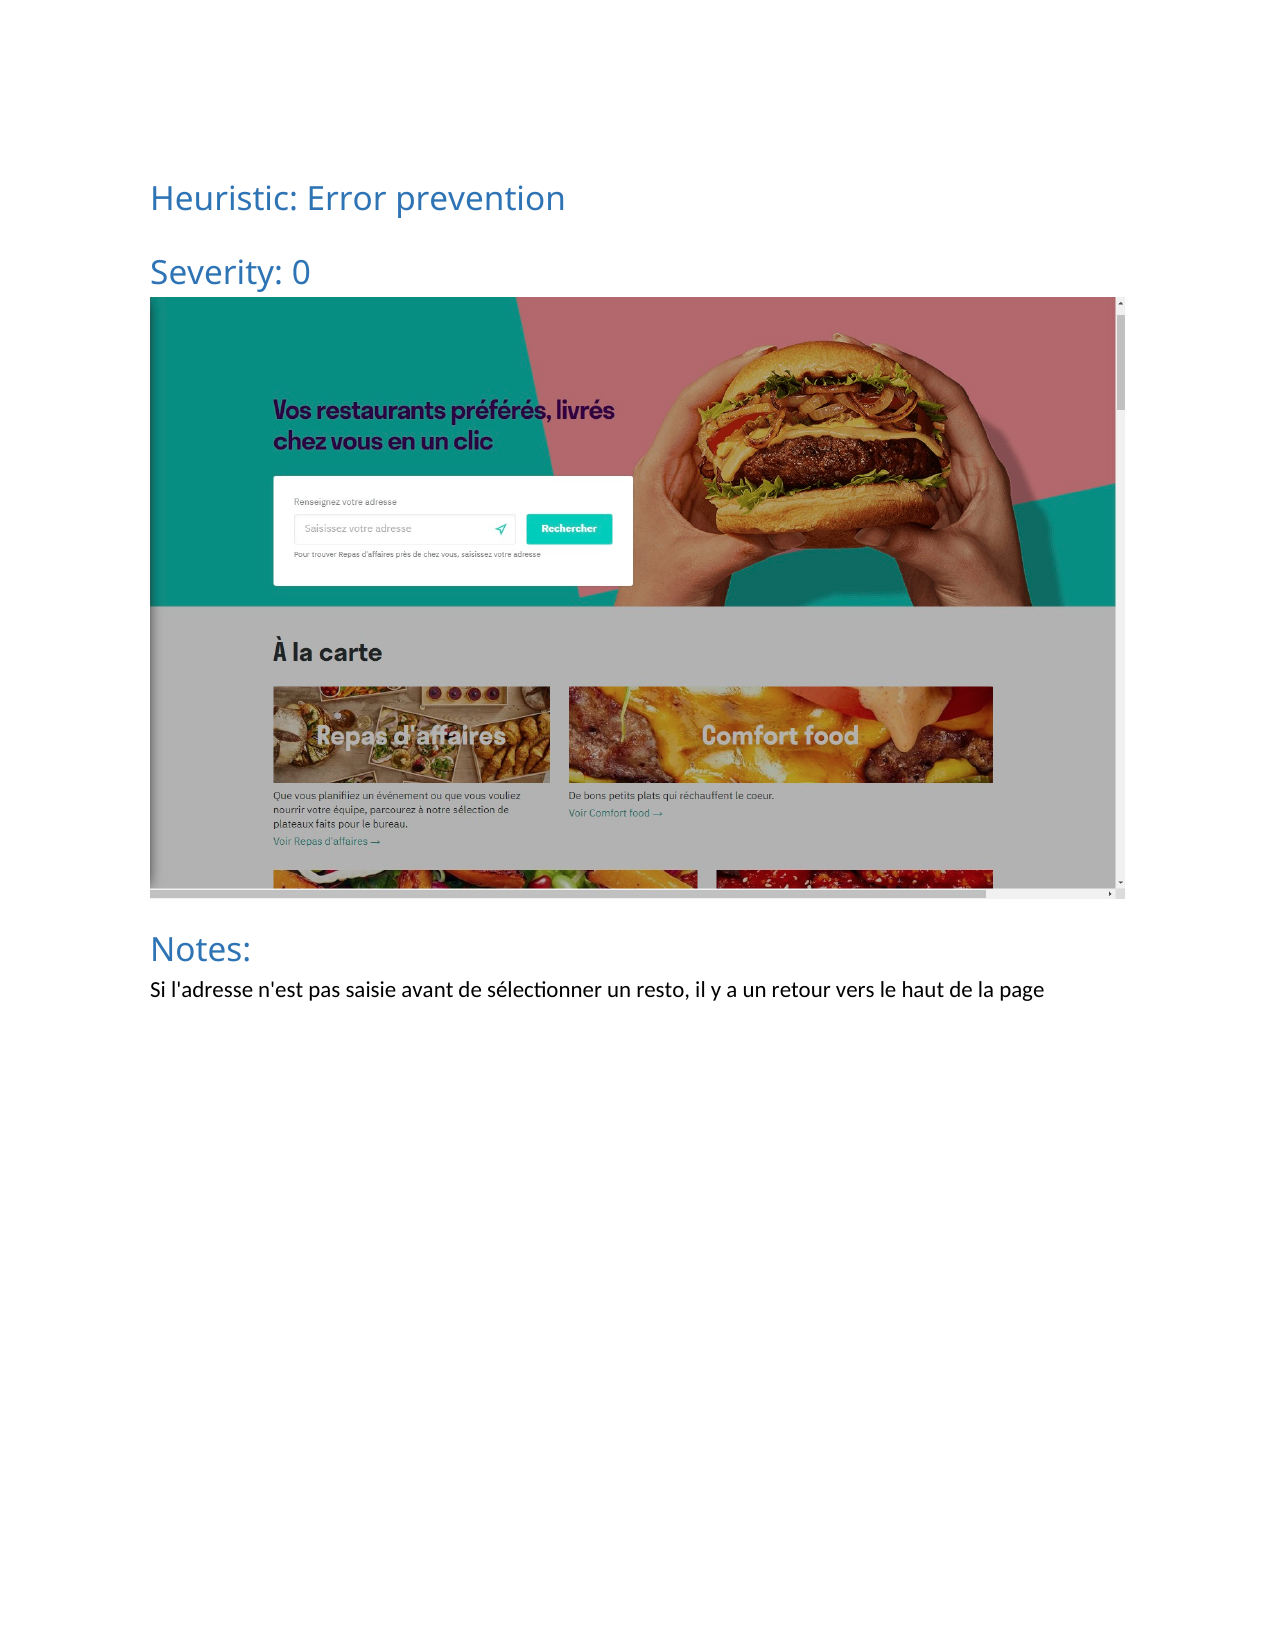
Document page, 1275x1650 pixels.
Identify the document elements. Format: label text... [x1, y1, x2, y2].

subtitle Heuristic: Error prevention [150, 175, 1125, 220]
subtitle Severity: 0 [150, 249, 1125, 294]
subtitle Notes: [150, 926, 1125, 971]
text Si l'adresse n'est pas saisie avant de sélectionner un resto, il y a un retour vers le haut de la page [150, 975, 1125, 1003]
picture [150, 297, 1125, 899]
